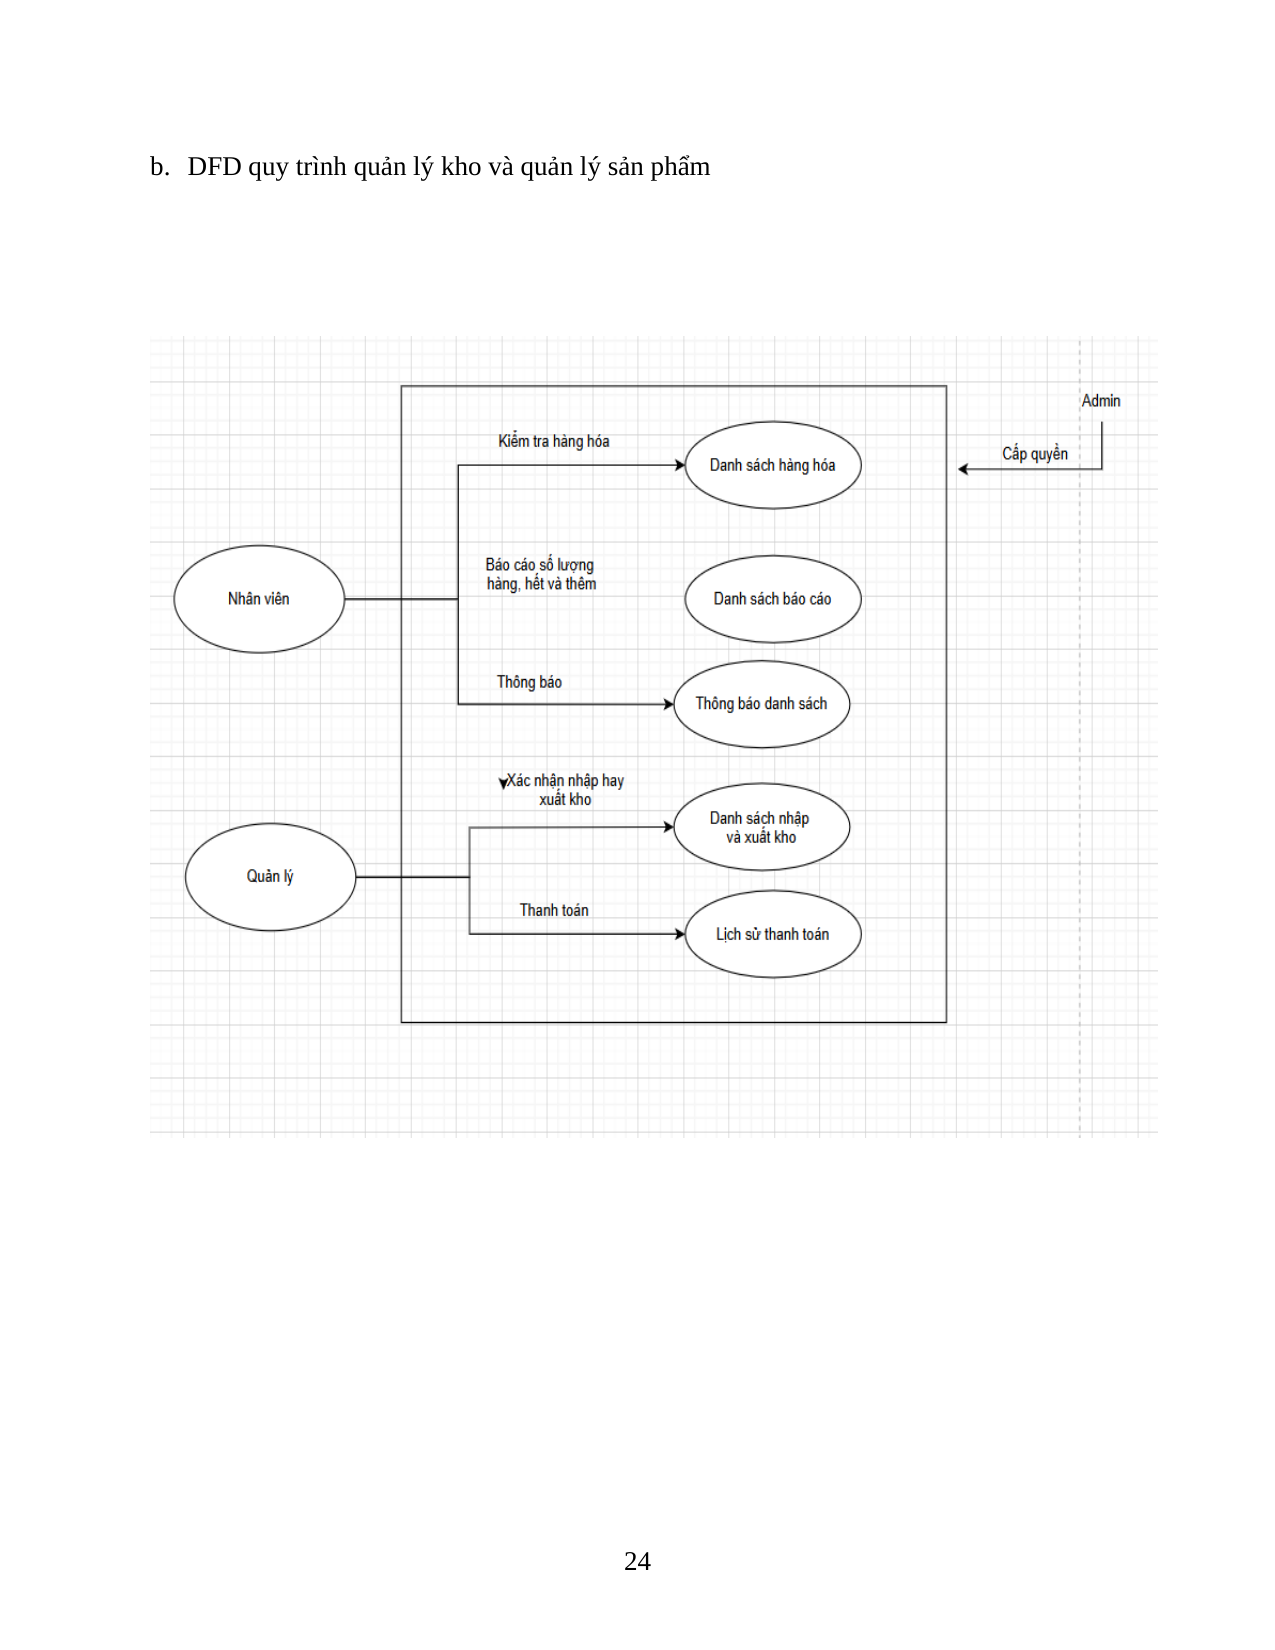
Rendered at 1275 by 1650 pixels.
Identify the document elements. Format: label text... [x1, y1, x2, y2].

picture [150, 336, 1158, 1138]
list DFD quy trình quản lý kho và quản lý sản phẩm [150, 150, 1125, 181]
